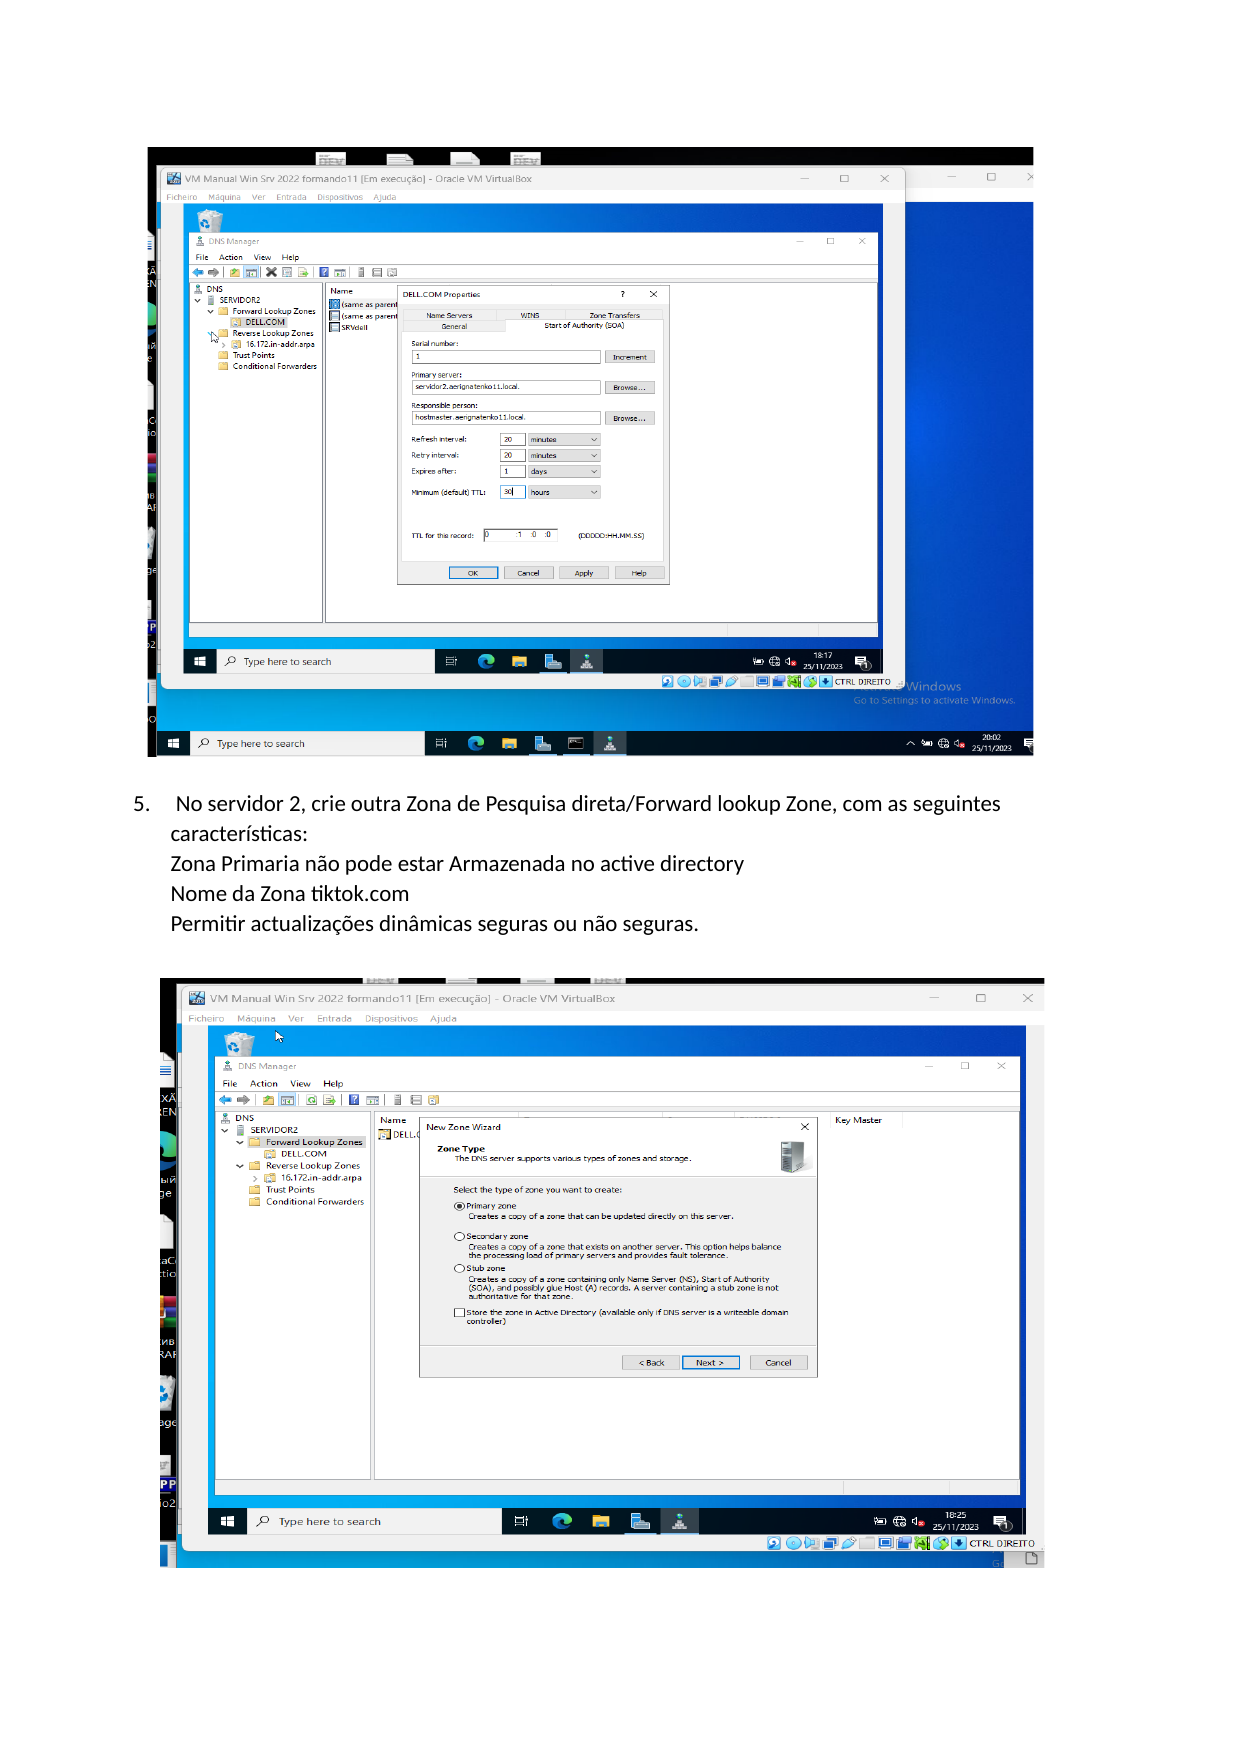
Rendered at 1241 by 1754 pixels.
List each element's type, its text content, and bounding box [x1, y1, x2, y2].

picture [147, 147, 1034, 757]
list Zona Primaria não pode estar Armazenada no active directory [170, 849, 1063, 877]
list No servidor 2, crie outra Zona de Pesquisa direta/Forward lookup Zone, com as seguintes características: [133, 789, 1063, 847]
list Nome da Zona tiktok.com [170, 879, 1063, 907]
picture [160, 978, 1045, 1568]
list Permitir actualizações dinâmicas seguras ou não seguras. [170, 909, 1063, 938]
